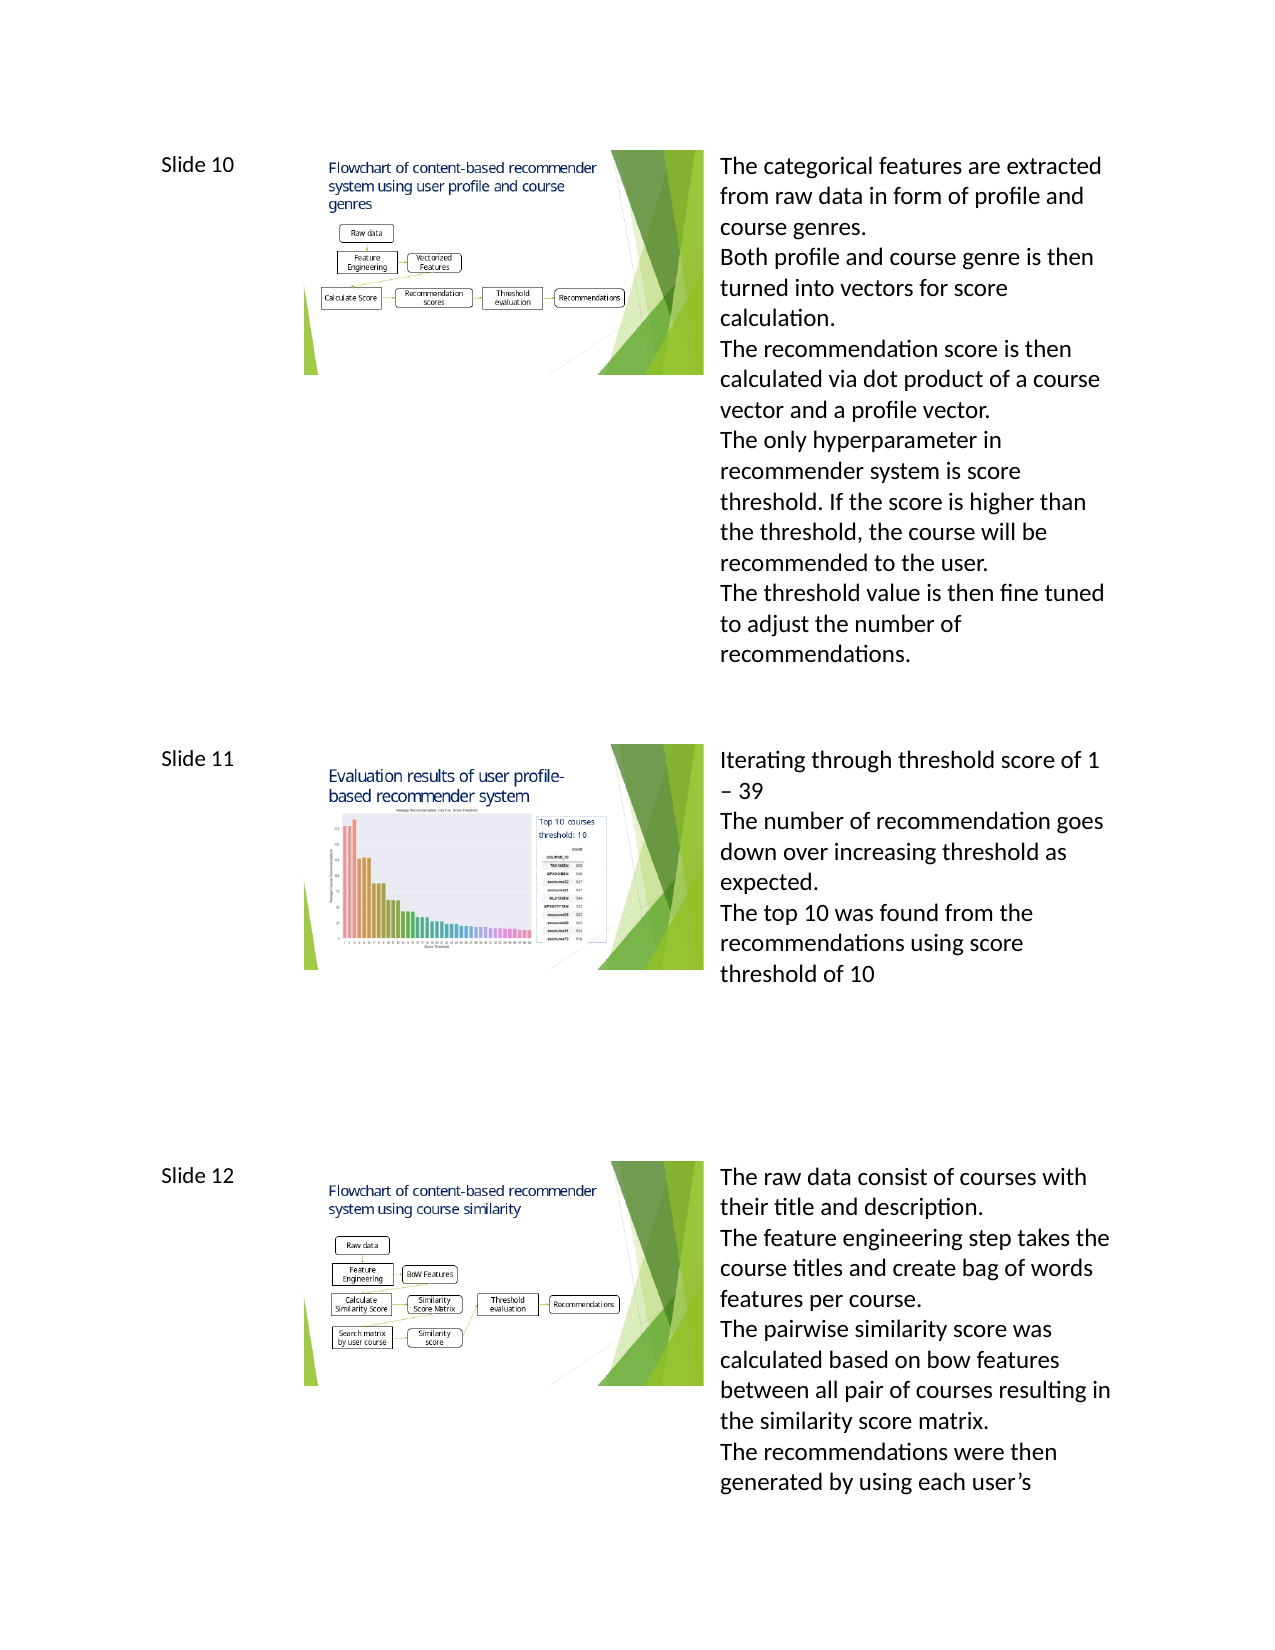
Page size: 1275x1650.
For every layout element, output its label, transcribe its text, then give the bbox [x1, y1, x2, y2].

table_cell Slide 12 [150, 1161, 292, 1500]
table_cell The categorical features are extracted from raw data in form of profile and course genres. Both profile and course genre is then turned into vectors for score calculation. The recommendation score is then calculated via dot product of a course vector and a profile vector. The only hyperparameter in recommender system is score threshold. If the score is higher than the threshold, the course will be recommended to the user. The threshold value is then fine tuned to adjust the number of recommendations. [709, 150, 1125, 744]
table_cell Slide 11 [150, 744, 292, 1161]
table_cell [709, 1161, 1125, 1500]
table_cell Iterating through threshold score of 1 – 39 The number of recommendation goes down over increasing threshold as expected. The top 10 was found from the recommendations using score threshold of 10 [709, 744, 1125, 1161]
table_cell Slide 10 [150, 150, 292, 744]
table_cell [293, 1161, 709, 1500]
table_cell [293, 744, 709, 1161]
table_cell [293, 150, 709, 744]
